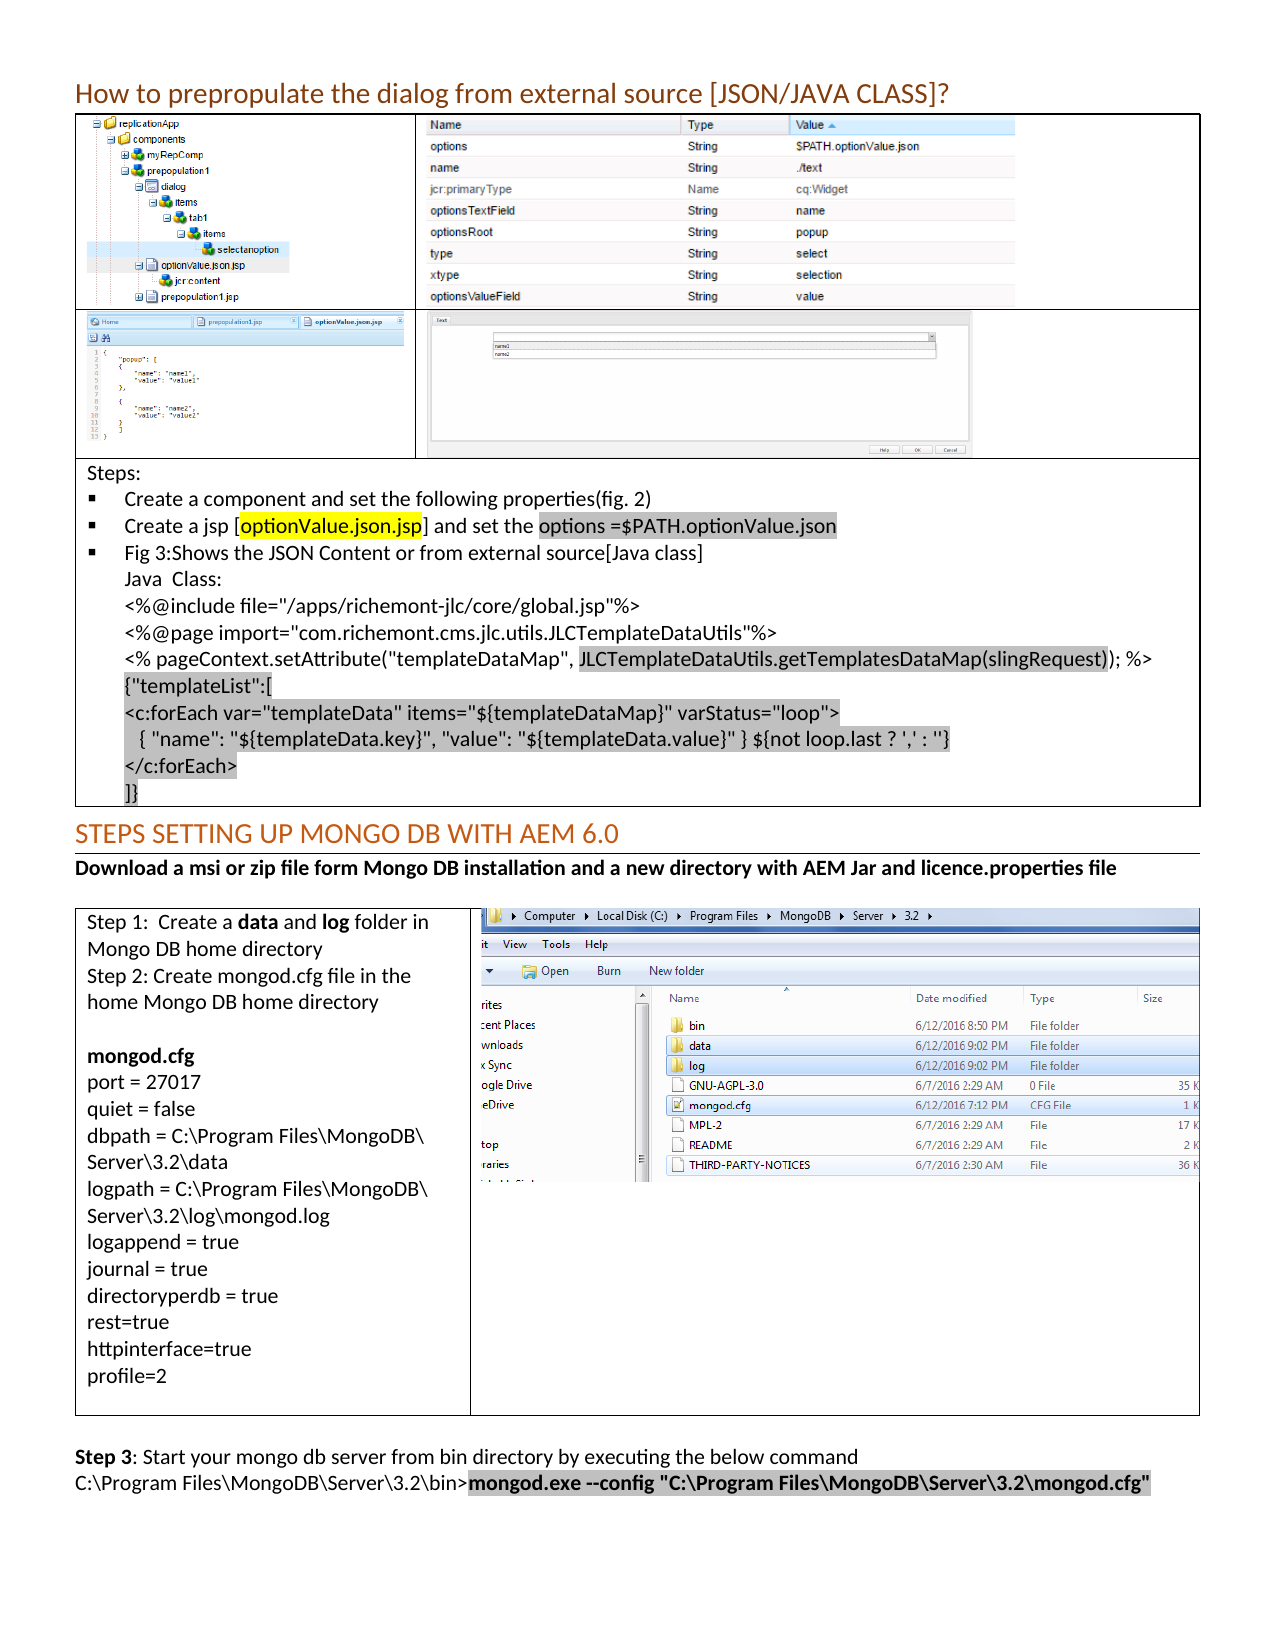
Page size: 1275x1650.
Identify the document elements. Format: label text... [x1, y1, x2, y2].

picture [426, 115, 1016, 309]
text C:\Program Files\MongoDB\Server\3.2\bin>mongod.exe --config "C:\Program Files\MongoDB\Server\3.2\mongod.cfg" [75, 1469, 1200, 1496]
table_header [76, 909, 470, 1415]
subtitle How to prepropulate the dialog from external source [JSON/JAVA CLASS]? [75, 75, 1200, 113]
subtitle STEPS SETTING UP MONGO DB WITH AEM 6.0 [75, 815, 1200, 853]
picture [86, 310, 404, 441]
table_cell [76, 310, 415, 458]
picture [86, 115, 290, 305]
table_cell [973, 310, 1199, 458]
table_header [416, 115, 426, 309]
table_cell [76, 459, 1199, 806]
text Download a msi or zip file form Mongo DB installation and a new directory with AEM Jar and licence.properties file [75, 854, 1200, 881]
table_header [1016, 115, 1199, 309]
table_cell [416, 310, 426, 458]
picture [481, 908, 1200, 1182]
text Step 3: Start your mongo db server from bin directory by executing the below command [75, 1443, 1200, 1469]
picture [426, 310, 973, 458]
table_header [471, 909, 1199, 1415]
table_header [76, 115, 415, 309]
